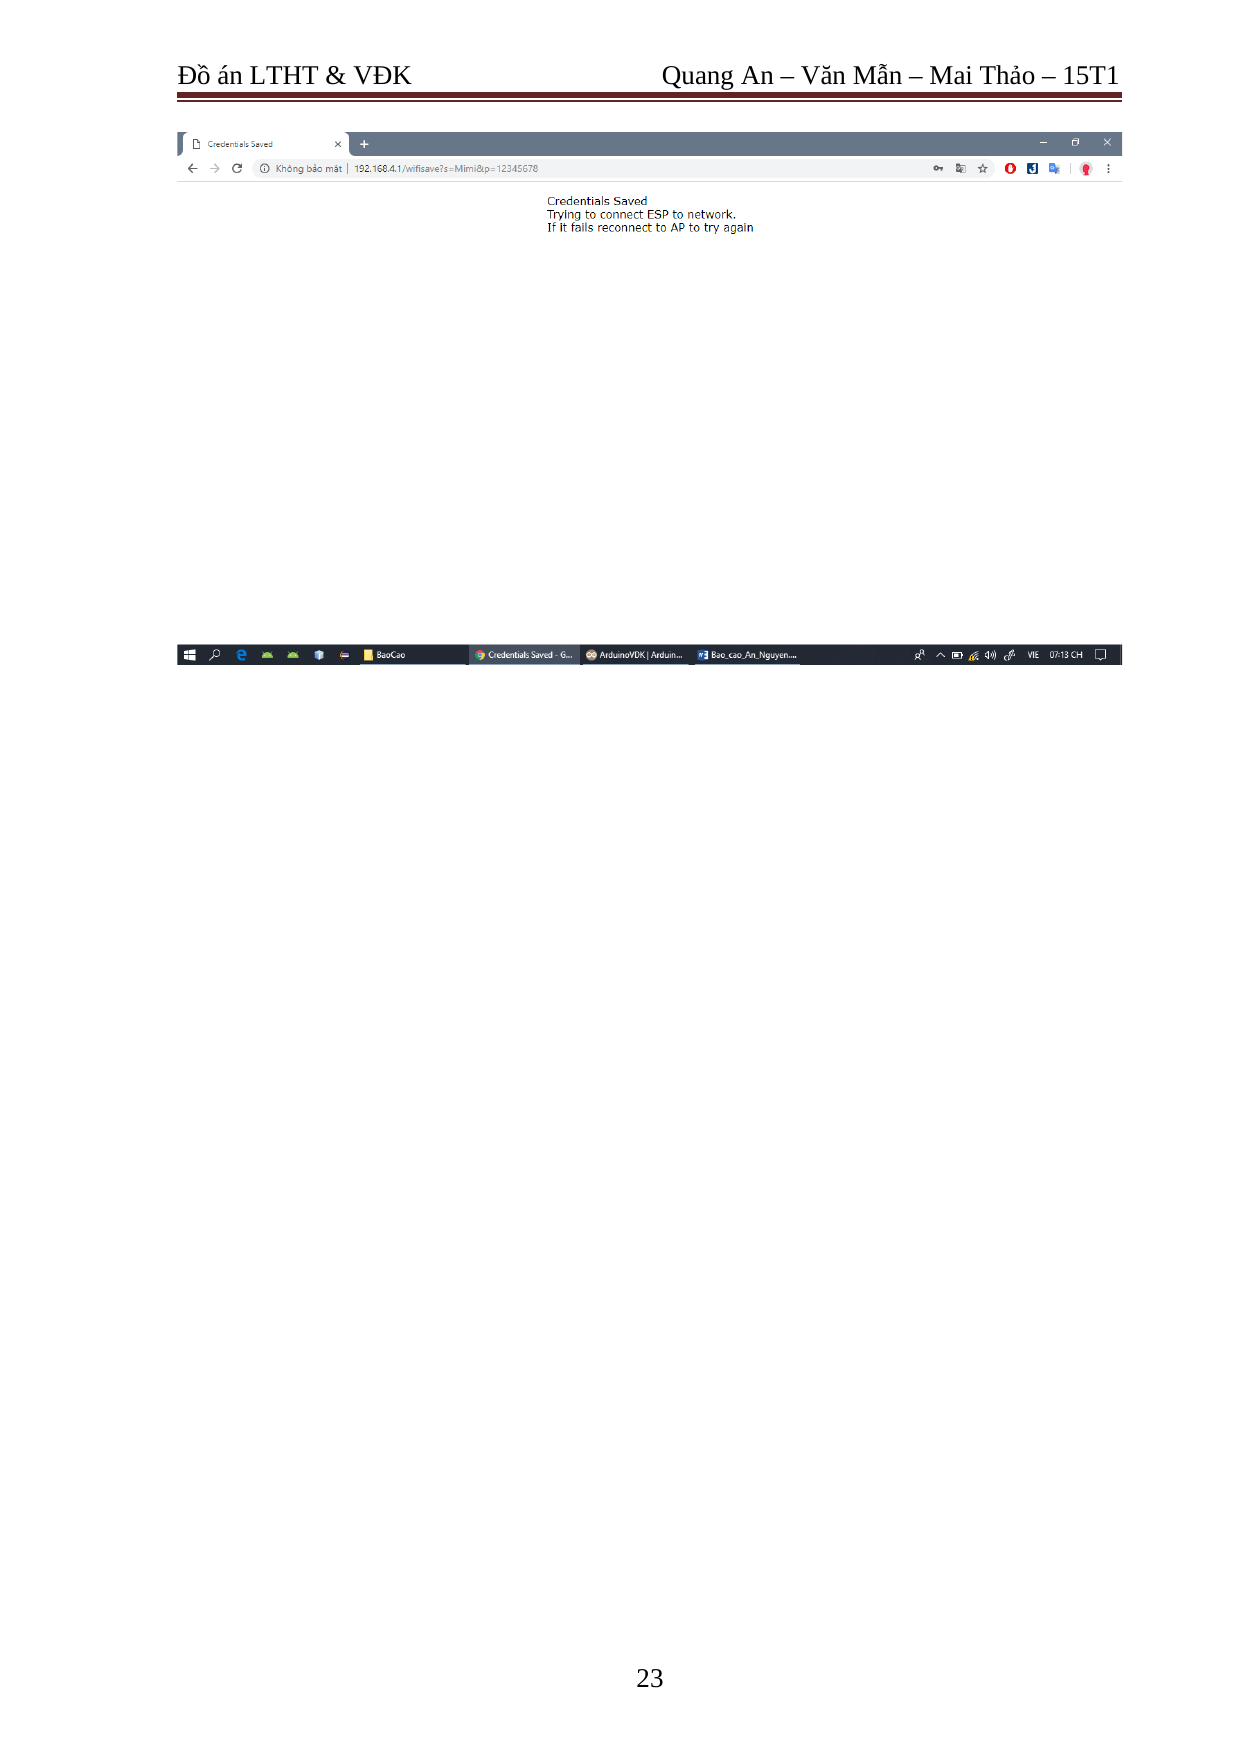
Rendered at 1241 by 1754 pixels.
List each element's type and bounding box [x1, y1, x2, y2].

picture [177, 132, 1123, 665]
